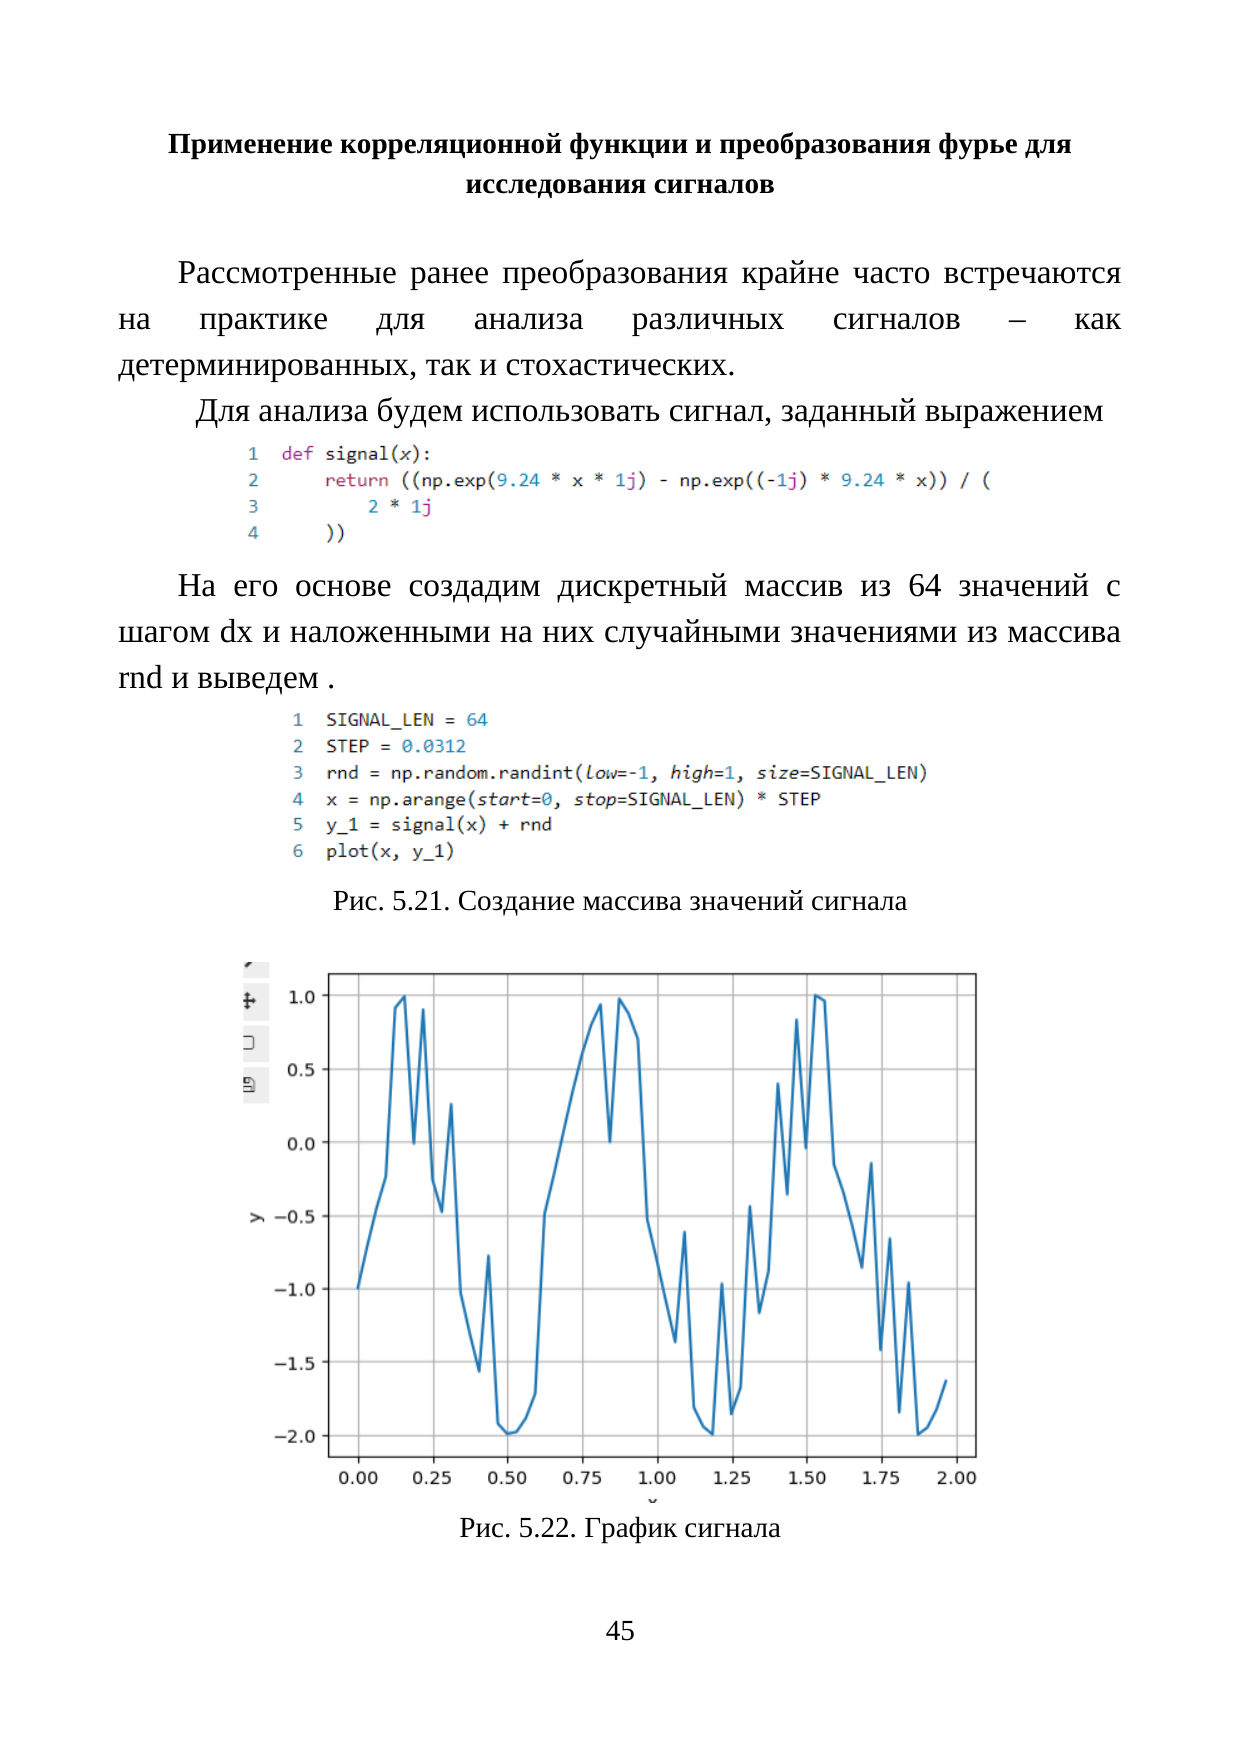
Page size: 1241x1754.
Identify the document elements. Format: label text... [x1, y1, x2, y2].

picture [243, 962, 998, 1503]
text Рассмотренные ранее преобразования крайне часто встречаются на практике для анализа различных сигналов – как детерминированных, так и стохастических. [118, 252, 1122, 383]
text Рис. 5.22. График сигнала [118, 1510, 1122, 1544]
picture [280, 702, 961, 876]
text Рис. 5.21. Создание массива значений сигнала [118, 883, 1122, 917]
text На его основе создадим дискретный массив из 64 значений с шагом dx и наложенными на них случайными значениями из массива rnd и выведем . [118, 565, 1122, 695]
picture [228, 436, 1012, 558]
text Применение корреляционной функции и преобразования фурье для исследования сигналов [118, 126, 1122, 200]
